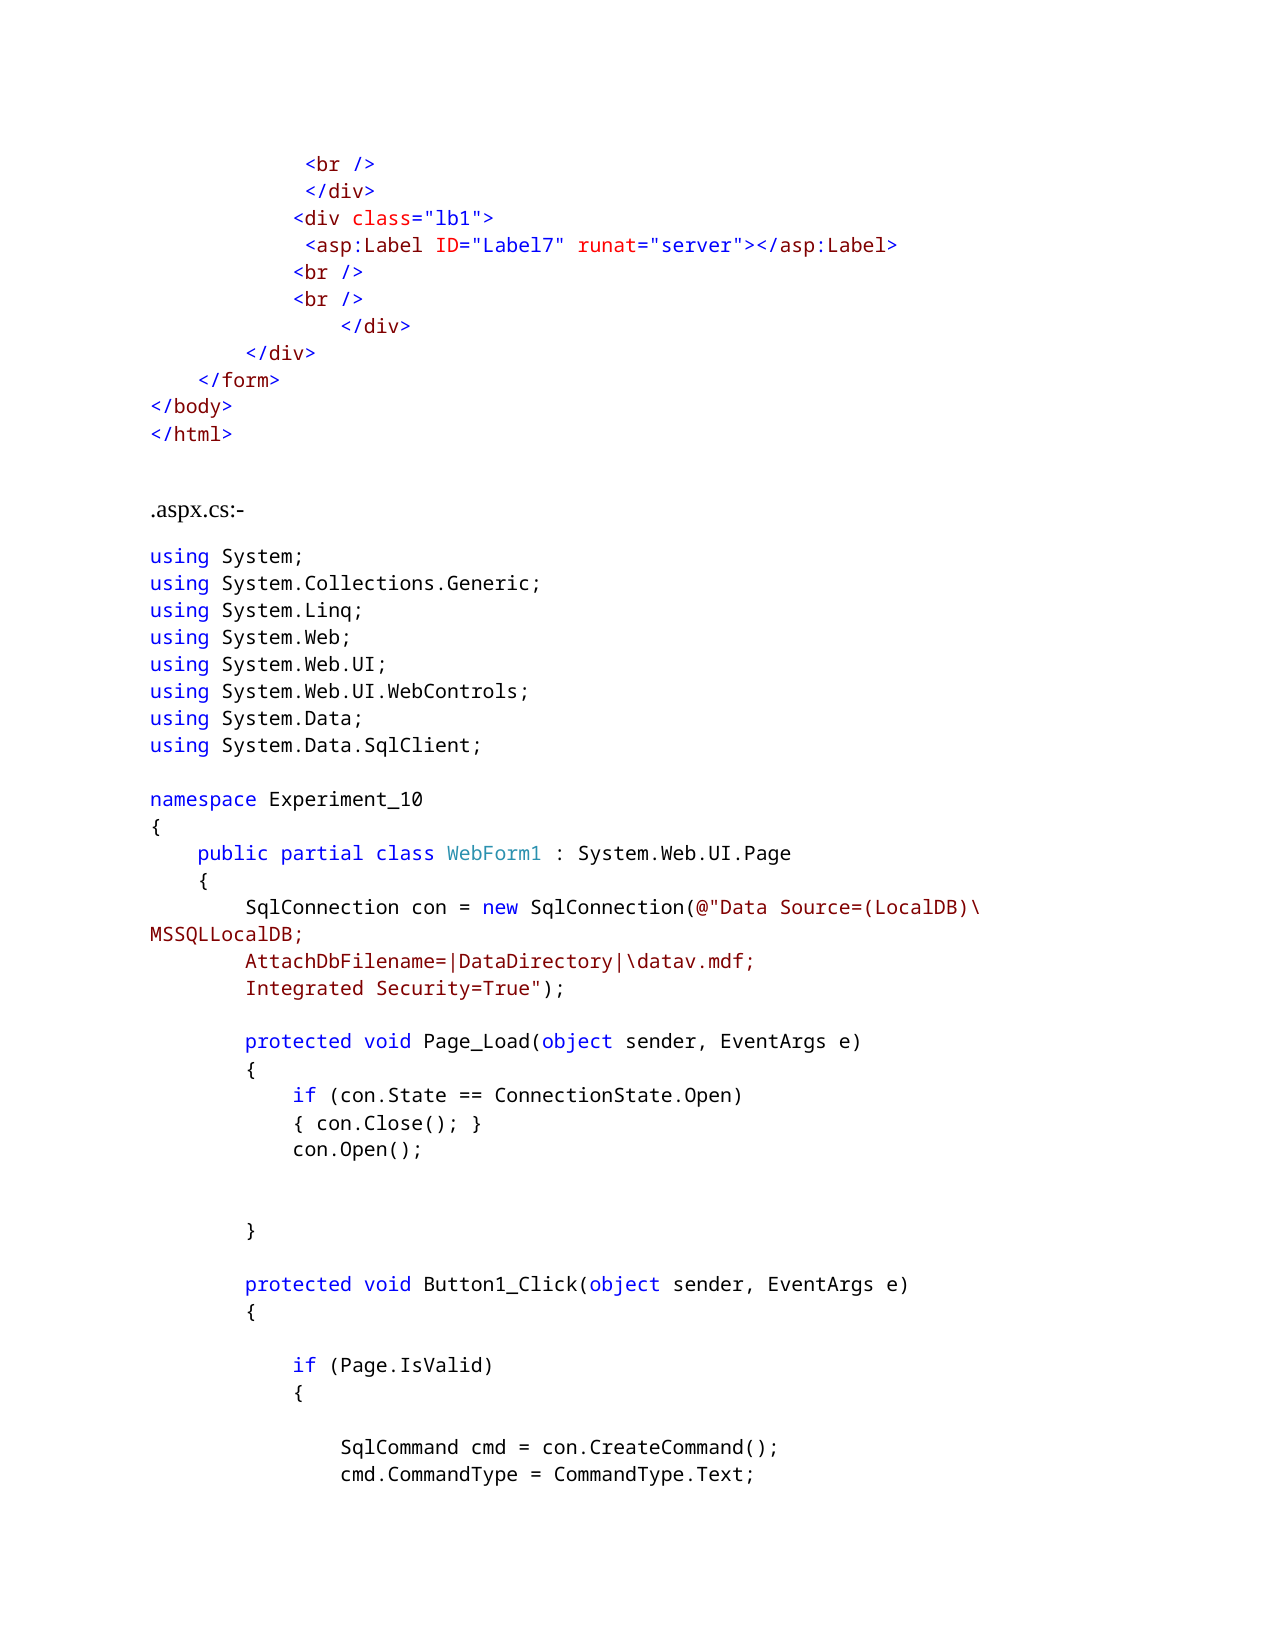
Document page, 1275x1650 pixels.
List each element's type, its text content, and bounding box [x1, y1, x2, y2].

text using System.Data.SqlClient; [150, 731, 1125, 758]
text SqlConnection con = new SqlConnection(@"Data Source=(LocalDB)\MSSQLLocalDB; [150, 893, 1125, 947]
text { [150, 1378, 1125, 1406]
text SqlCommand cmd = con.CreateCommand(); [150, 1433, 1125, 1461]
text public partial class WebForm1 : System.Web.UI.Page [150, 839, 1125, 866]
text .aspx.cs:- [150, 494, 1125, 523]
text cmd.CommandType = CommandType.Text; [150, 1461, 1125, 1487]
text </div> [150, 312, 1125, 339]
text </html> [150, 420, 1125, 447]
text using System.Collections.Generic; [150, 569, 1125, 596]
text namespace Experiment_10 [150, 785, 1125, 812]
text if (Page.IsValid) [150, 1352, 1125, 1378]
text protected void Page_Load(object sender, EventArgs e) [150, 1028, 1125, 1055]
text if (con.State == ConnectionState.Open) [150, 1082, 1125, 1109]
text using System.Web.UI.WebControls; [150, 677, 1125, 704]
text { [150, 1298, 1125, 1324]
text { [150, 812, 1125, 839]
text </div> [150, 177, 1125, 204]
text using System.Web.UI; [150, 650, 1125, 677]
text } [150, 1217, 1125, 1244]
text </form> [150, 366, 1125, 393]
text <br /> [150, 150, 1125, 177]
text protected void Button1_Click(object sender, EventArgs e) [150, 1271, 1125, 1298]
text </div> [150, 339, 1125, 366]
text <asp:Label ID="Label7" runat="server"></asp:Label> [150, 231, 1125, 258]
text <br /> [150, 258, 1125, 285]
text { [150, 1055, 1125, 1082]
text <br /> [150, 285, 1125, 312]
text using System.Linq; [150, 596, 1125, 623]
text using System.Data; [150, 704, 1125, 731]
text { [150, 866, 1125, 893]
text </body> [150, 393, 1125, 420]
text Integrated Security=True"); [150, 974, 1125, 1001]
text using System; [150, 542, 1125, 569]
text AttachDbFilename=|DataDirectory|\datav.mdf; [150, 947, 1125, 974]
text <div class="lb1"> [150, 204, 1125, 231]
text using System.Web; [150, 623, 1125, 650]
text con.Open(); [150, 1136, 1125, 1163]
text { con.Close(); } [150, 1109, 1125, 1136]
